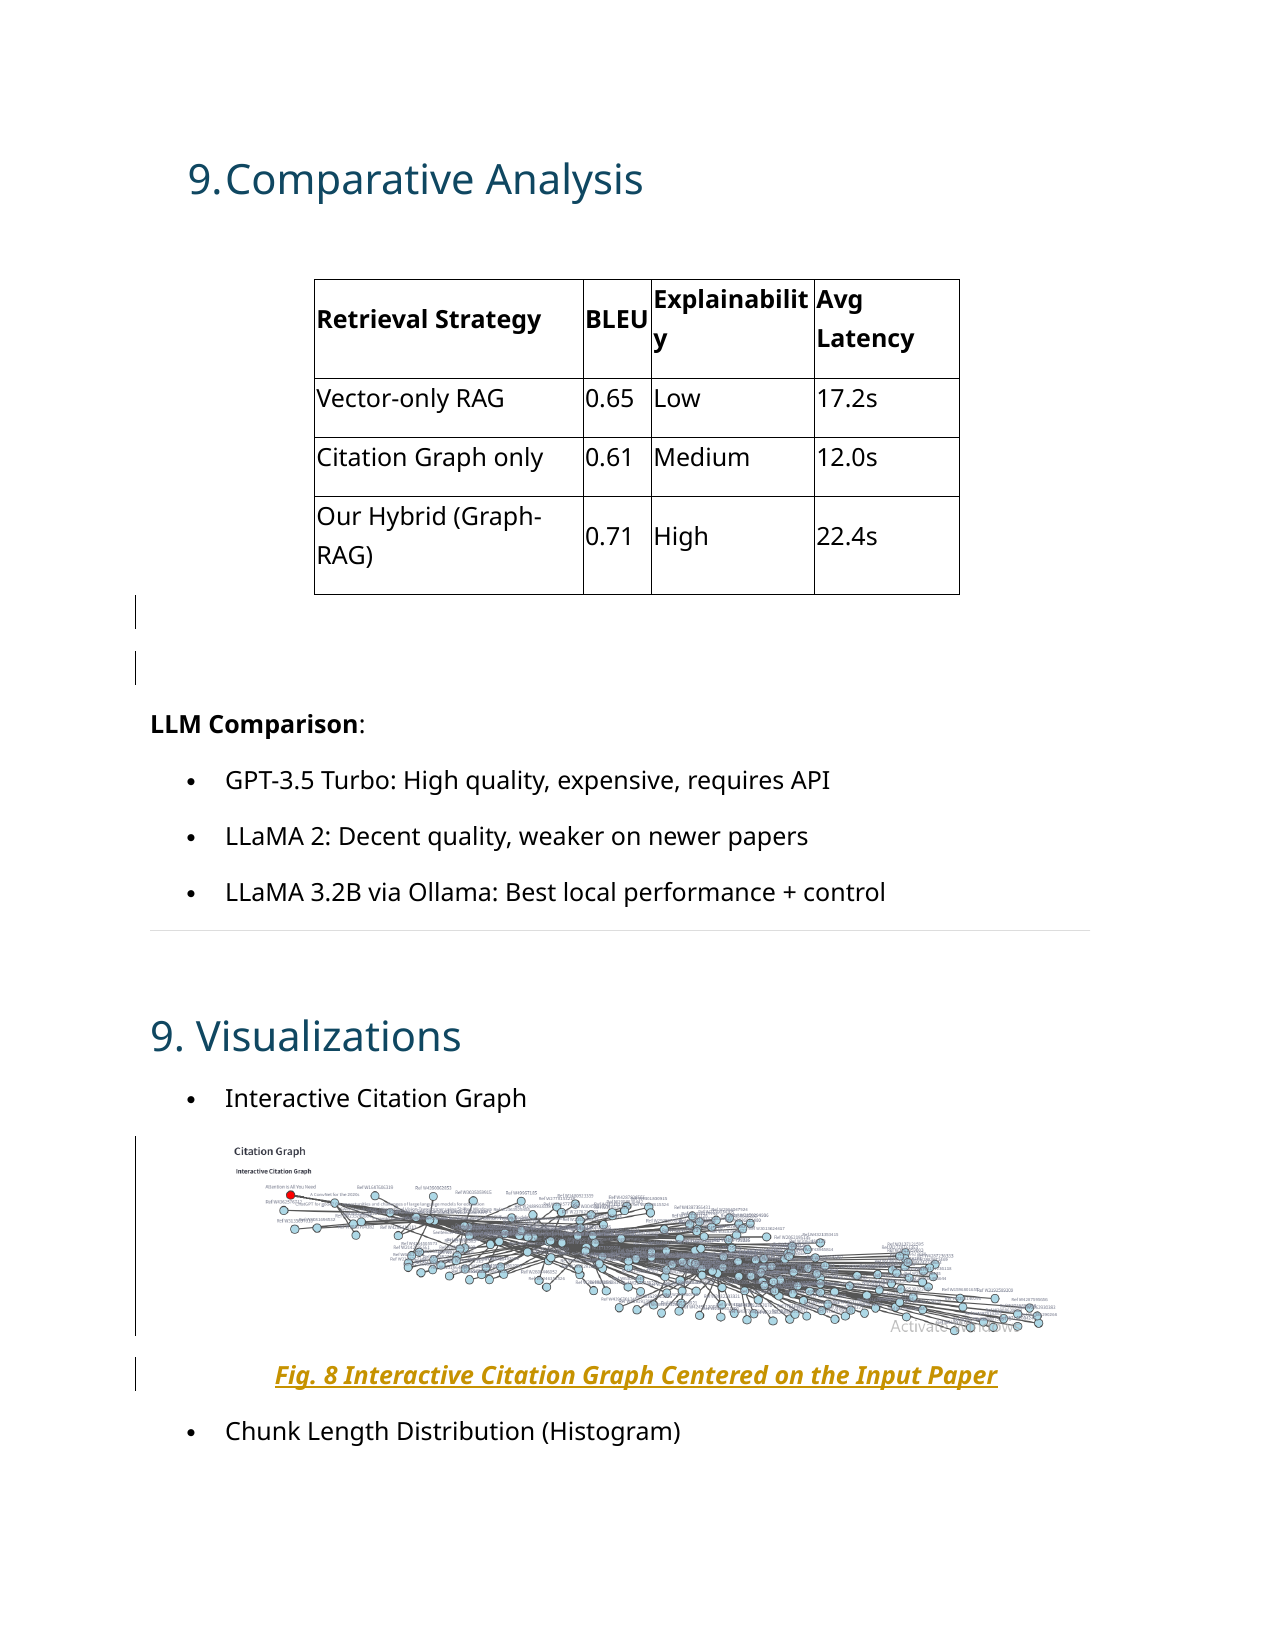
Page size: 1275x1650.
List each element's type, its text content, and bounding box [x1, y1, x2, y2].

table_cell 0.65 [584, 379, 651, 437]
list LLaMA 3.2B via Ollama: Best local performance + control [187, 874, 1125, 909]
table_cell Vector-only RAG [315, 379, 583, 437]
table_header Avg Latency [815, 280, 959, 378]
table_cell Medium [652, 438, 814, 496]
table_cell High [652, 497, 814, 594]
table_cell Our Hybrid (Graph-RAG) [315, 497, 583, 594]
list LLaMA 2: Decent quality, weaker on newer papers [187, 819, 1125, 853]
table_cell 22.4s [815, 497, 959, 594]
table_cell 12.0s [815, 438, 959, 496]
table_cell Low [652, 379, 814, 437]
picture [225, 1136, 1067, 1336]
list Interactive Citation Graph [187, 1081, 1125, 1115]
table_cell 17.2s [815, 379, 959, 437]
table_header Explainability [652, 280, 814, 378]
list GPT-3.5 Turbo: High quality, expensive, requires API [187, 763, 1125, 797]
table_header Retrieval Strategy [315, 280, 583, 378]
list Chunk Length Distribution (Histogram) [187, 1413, 1125, 1447]
text LLM Comparison: [150, 707, 1125, 741]
table_cell Citation Graph only [315, 438, 583, 496]
table_cell 0.71 [584, 497, 651, 594]
table_header BLEU [584, 280, 651, 378]
subtitle 9. Visualizations [150, 1007, 1125, 1064]
subtitle Comparative Analysis [187, 150, 1125, 207]
table_cell 0.61 [584, 438, 651, 496]
